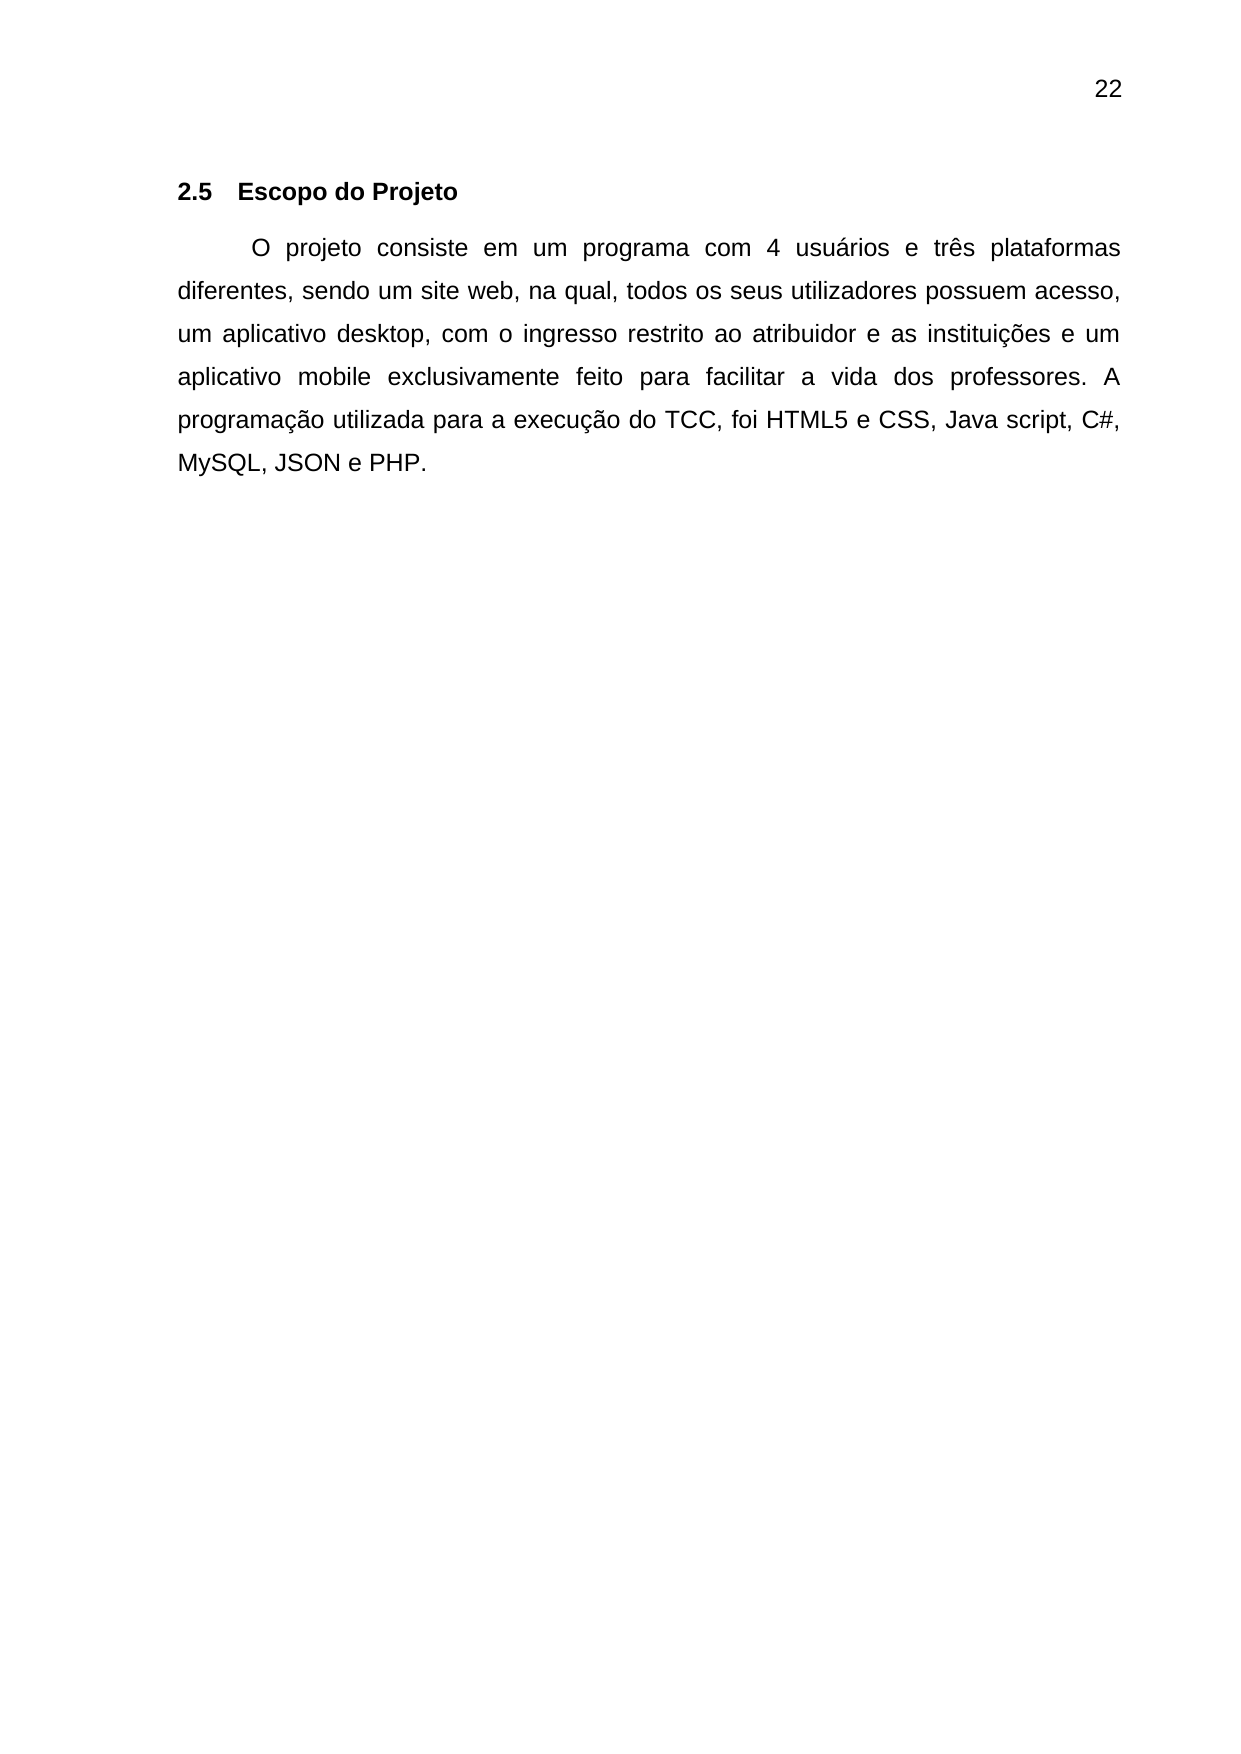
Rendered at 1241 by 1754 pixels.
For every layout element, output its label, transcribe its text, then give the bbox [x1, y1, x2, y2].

text O projeto consiste em um programa com 4 usuários e três plataformas diferentes, sendo um site web, na qual, todos os seus utilizadores possuem acesso, um aplicativo desktop, com o ingresso restrito ao atribuidor e as instituições e um aplicativo mobile exclusivamente feito para facilitar a vida dos professores. A programação utilizada para a execução do TCC, foi HTML5 e CSS, Java script, C#, MySQL, JSON e PHP. [177, 233, 1122, 477]
subtitle Escopo do Projeto [177, 177, 1122, 206]
